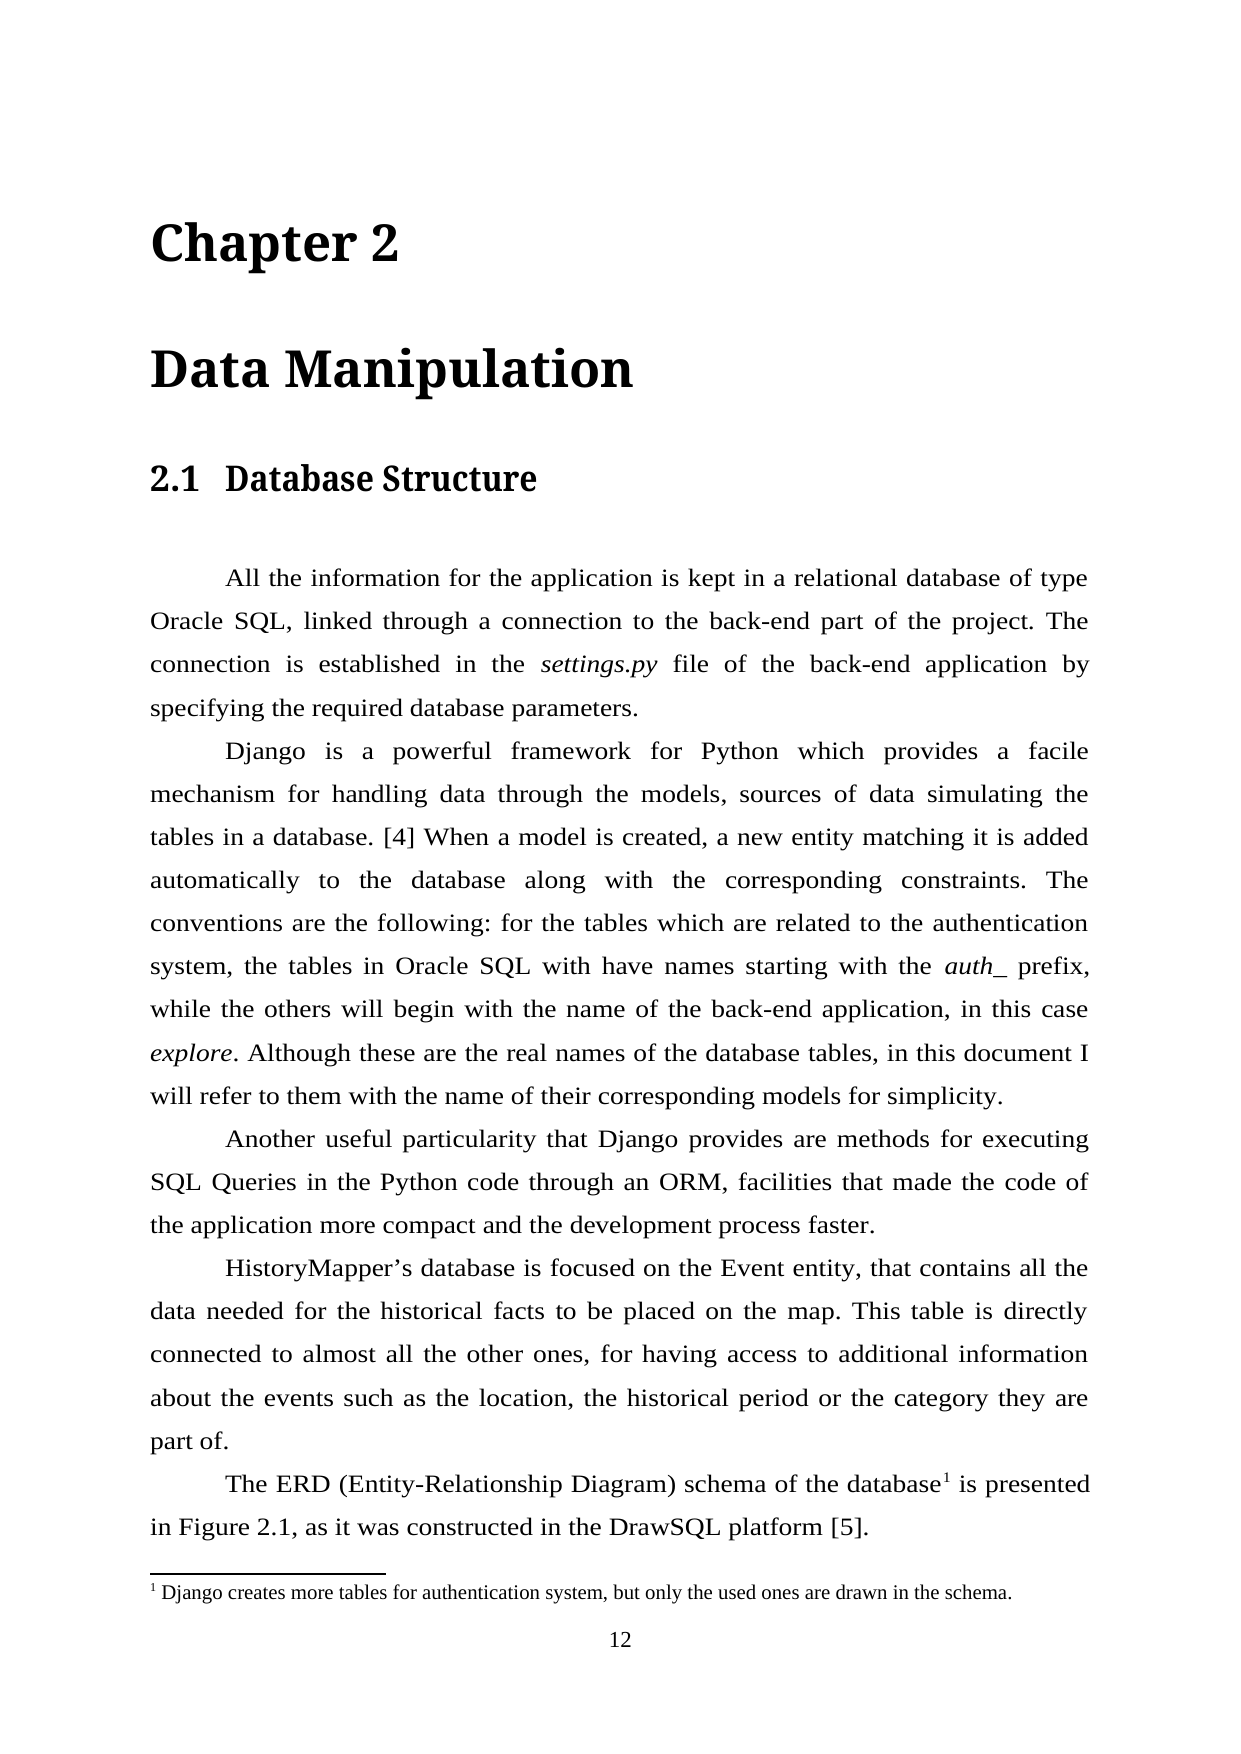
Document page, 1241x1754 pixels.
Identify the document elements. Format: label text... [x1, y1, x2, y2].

text Another useful particularity that Django provides are methods for executing SQL Queries in the Python code through an ORM, facilities that made the code of the application more compact and the development process faster. [150, 1124, 1090, 1239]
subtitle Data Manipulation [150, 333, 1090, 403]
text The ERD (Entity-Relationship Diagram) schema of the database is presented in Figure 2.1, as it was constructed in the DrawSQL platform [5]. [150, 1469, 1090, 1541]
text HistoryMapper’s database is focused on the Event entity, that contains all the data needed for the historical facts to be placed on the map. This table is directly connected to almost all the other ones, for having access to additional information about the events such as the location, the historical period or the category they are part of. [150, 1253, 1090, 1454]
text Django is a powerful framework for Python which provides a facile mechanism for handling data through the models, sources of data simulating the tables in a database. [4] When a model is created, a new entity matching it is added automatically to the database along with the corresponding constraints. The conventions are the following: for the tables which are related to the authentication system, the tables in Oracle SQL with have names starting with the auth_ prefix, while the others will begin with the name of the back-end application, in this case explore. Although these are the real names of the database tables, in this document I will refer to them with the name of their corresponding models for simplicity. [150, 736, 1090, 1109]
text All the information for the application is kept in a relational database of type Oracle SQL, linked through a connection to the back-end part of the project. The connection is established in the settings.py file of the back-end application by specifying the required database parameters. [150, 563, 1090, 721]
subtitle Database Structure [150, 454, 1090, 502]
